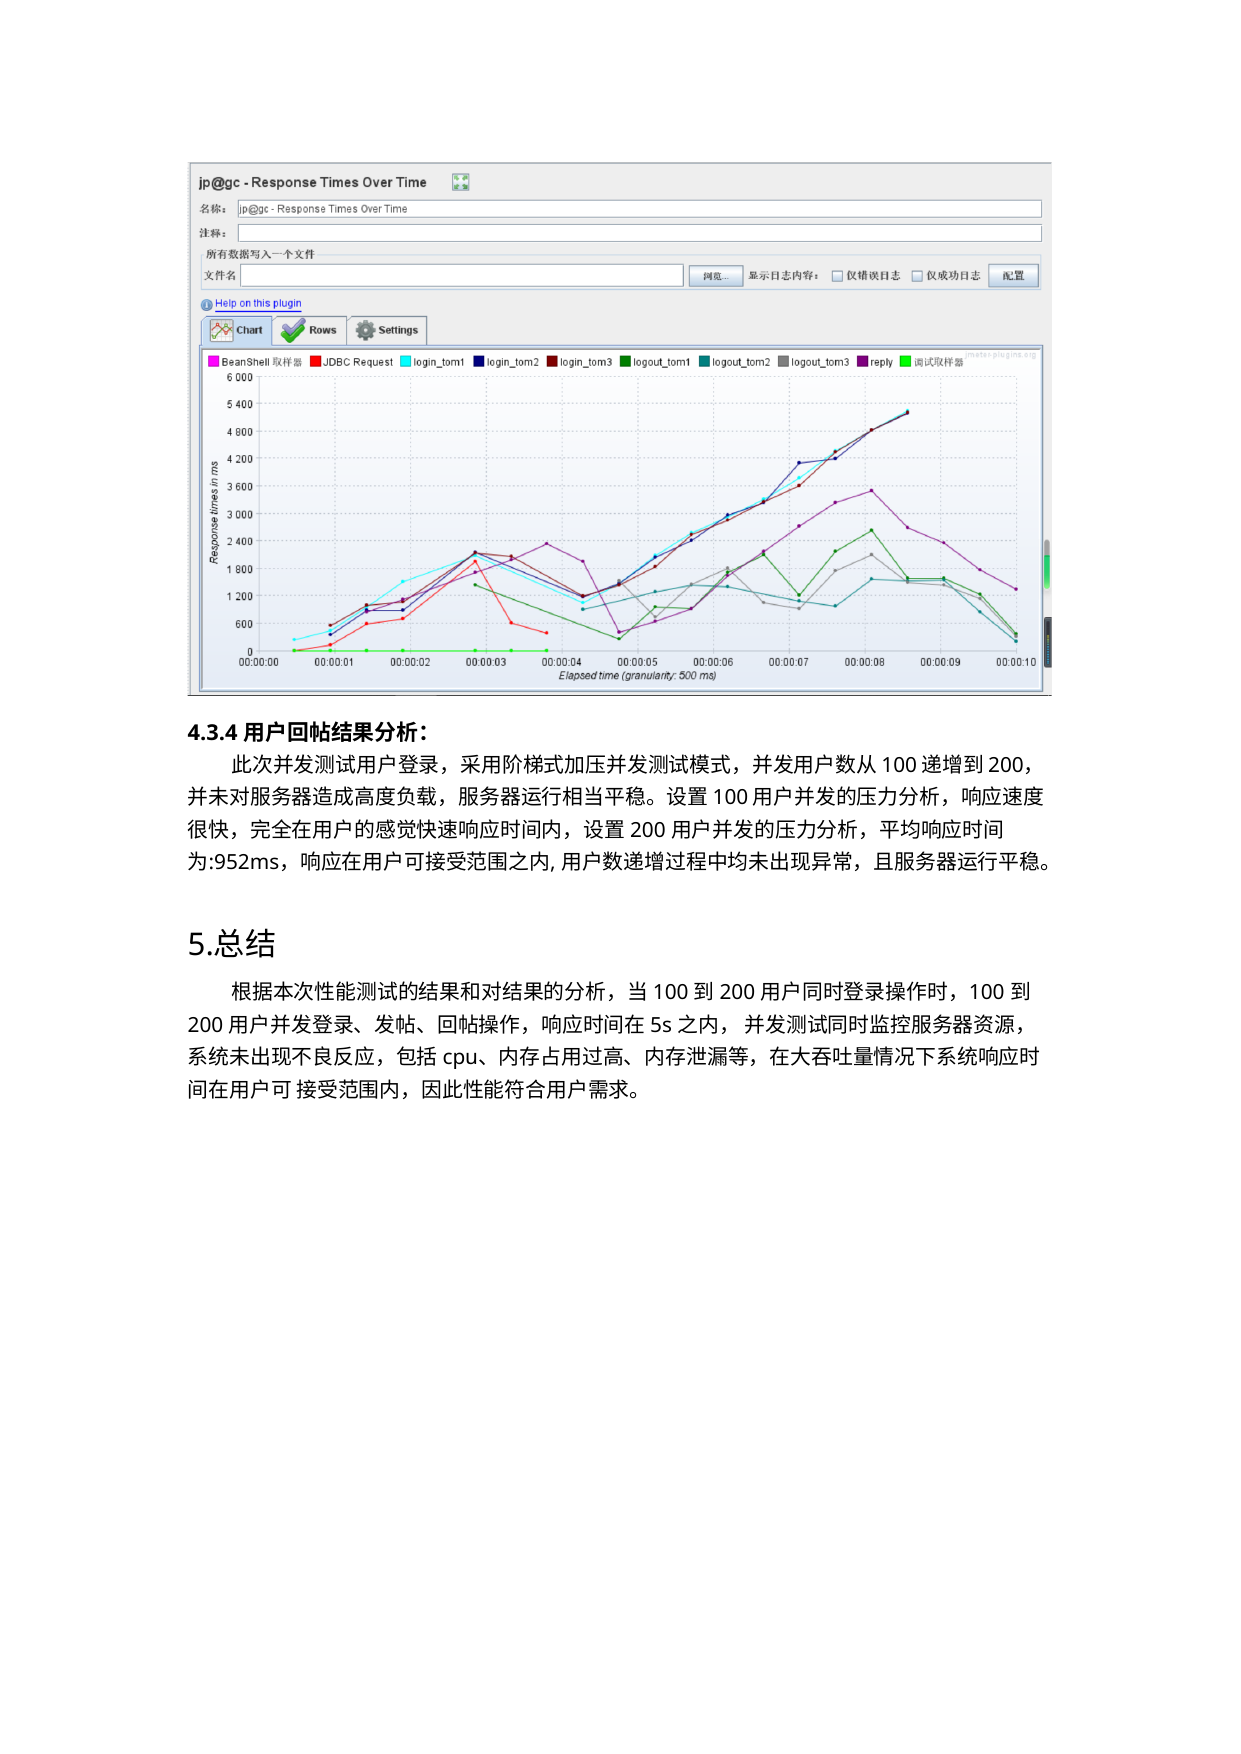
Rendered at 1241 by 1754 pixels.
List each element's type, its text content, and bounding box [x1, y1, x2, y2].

text 根据本次性能测试的结果和对结果的分析，当 100 到 200 用户同时登录操作时，100 到 200 用户并发登录、发帖、回帖操作，响应时间在 5s 之内， 并发测试同时监控服务器资源，系统未出现不良反应，包括 cpu、内存占用过高、内存泄漏等，在大吞吐量情况下系统响应时间在用户可 接受范围内，因此性能符合用户需求。 [187, 974, 1053, 1104]
text 4.3.4 用户回帖结果分析： [187, 714, 1053, 747]
text 此次并发测试用户登录，采用阶梯式加压并发测试模式，并发用户数从100递增到200，并未对服务器造成高度负载，服务器运行相当平稳。设置100用户并发的压力分析，响应速度很快，完全在用户的感觉快速响应时间内，设置 200 用户并发的压力分析，平均响应时间为:952ms，响应在用户可接受范围之内, 用户数递增过程中均未出现异常，且服务器运行平稳。 [187, 747, 1053, 877]
picture [187, 162, 1052, 696]
text 5.总结 [187, 909, 1053, 974]
